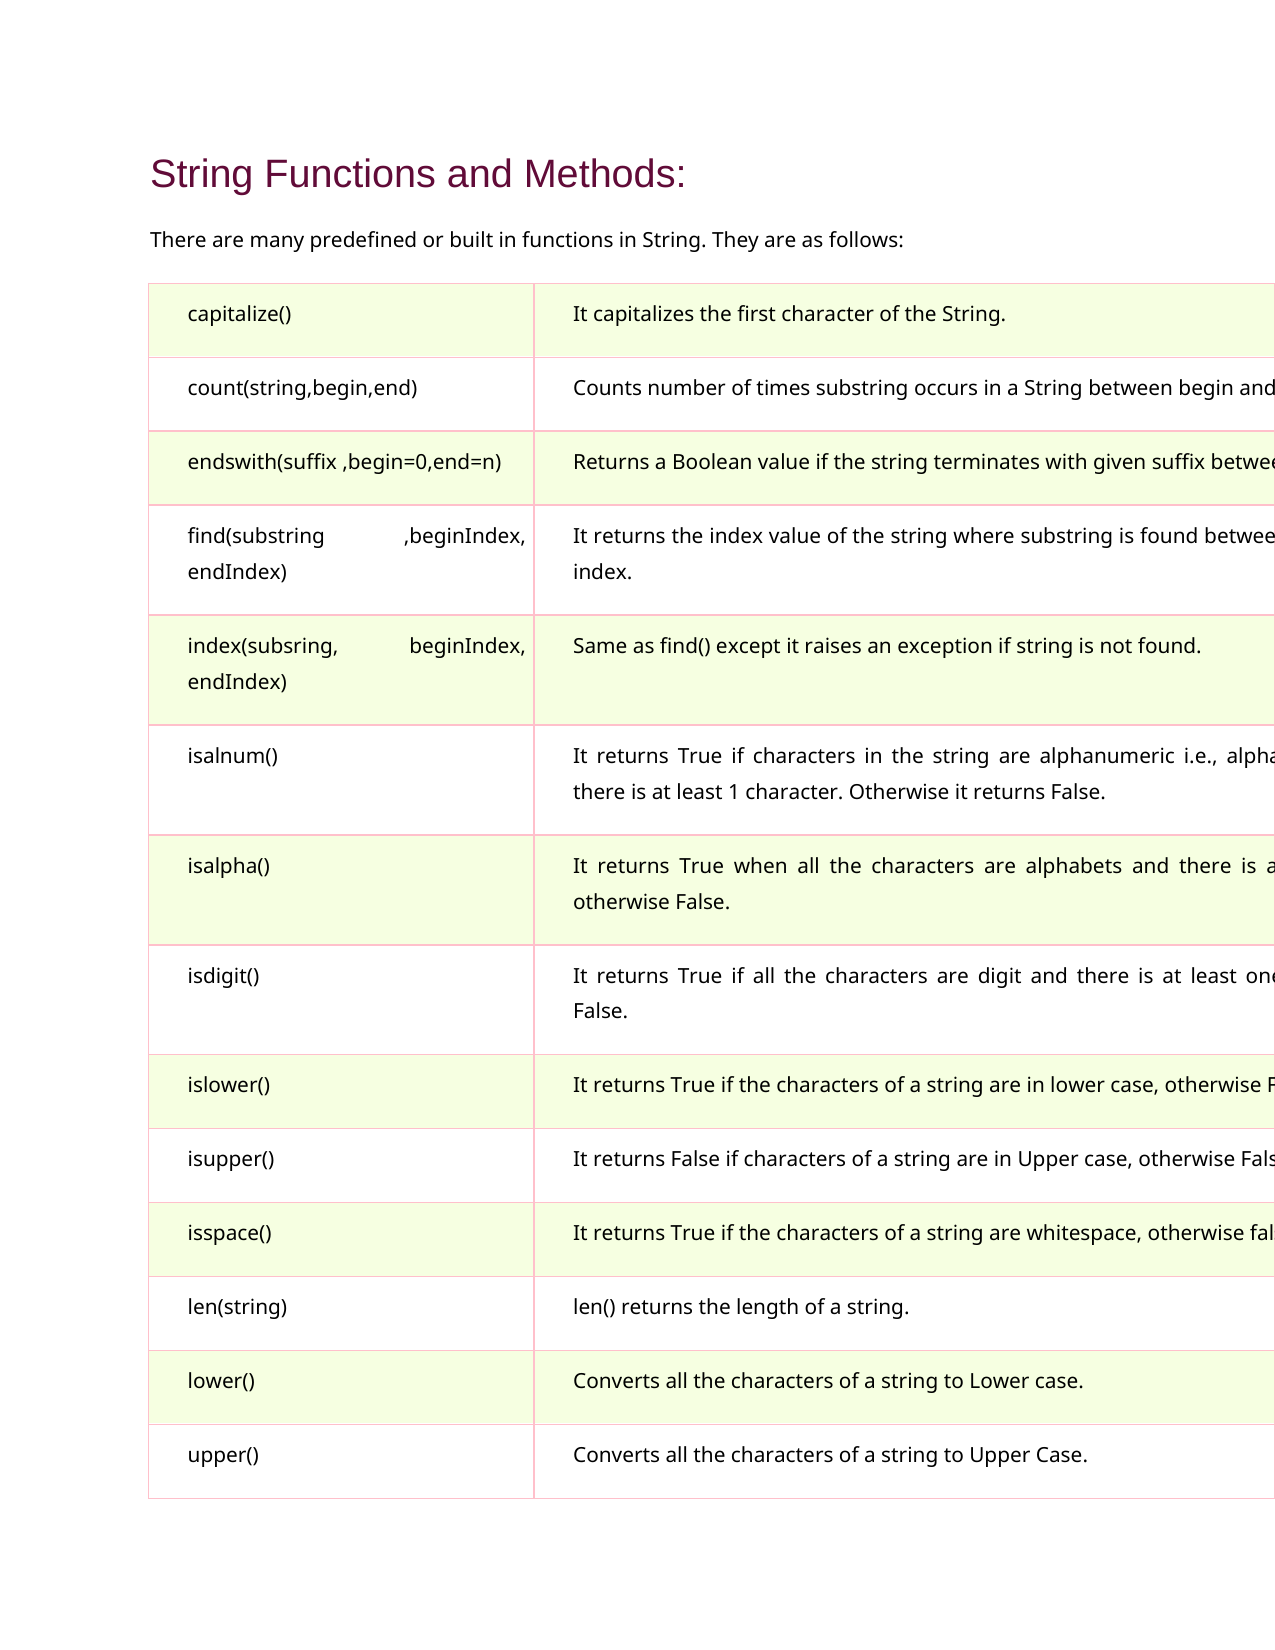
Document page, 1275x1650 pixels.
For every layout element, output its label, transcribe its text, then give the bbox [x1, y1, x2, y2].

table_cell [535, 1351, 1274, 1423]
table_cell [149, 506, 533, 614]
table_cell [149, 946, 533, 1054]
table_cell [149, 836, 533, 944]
text There are many predefined or built in functions in String. They are as follows: [150, 225, 1125, 253]
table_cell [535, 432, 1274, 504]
subtitle String Functions and Methods: [150, 150, 1125, 196]
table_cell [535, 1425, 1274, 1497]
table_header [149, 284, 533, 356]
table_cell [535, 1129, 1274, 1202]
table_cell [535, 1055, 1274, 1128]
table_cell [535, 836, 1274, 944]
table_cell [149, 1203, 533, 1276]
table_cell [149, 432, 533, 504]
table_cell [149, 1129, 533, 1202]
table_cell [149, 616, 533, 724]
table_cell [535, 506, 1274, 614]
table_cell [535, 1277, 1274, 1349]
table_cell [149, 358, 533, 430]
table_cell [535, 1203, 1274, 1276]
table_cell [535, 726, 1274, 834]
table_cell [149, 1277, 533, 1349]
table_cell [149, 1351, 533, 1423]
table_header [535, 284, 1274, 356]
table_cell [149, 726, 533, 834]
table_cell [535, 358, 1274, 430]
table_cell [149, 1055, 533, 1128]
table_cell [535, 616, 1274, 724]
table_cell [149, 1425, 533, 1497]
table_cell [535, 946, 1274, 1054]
